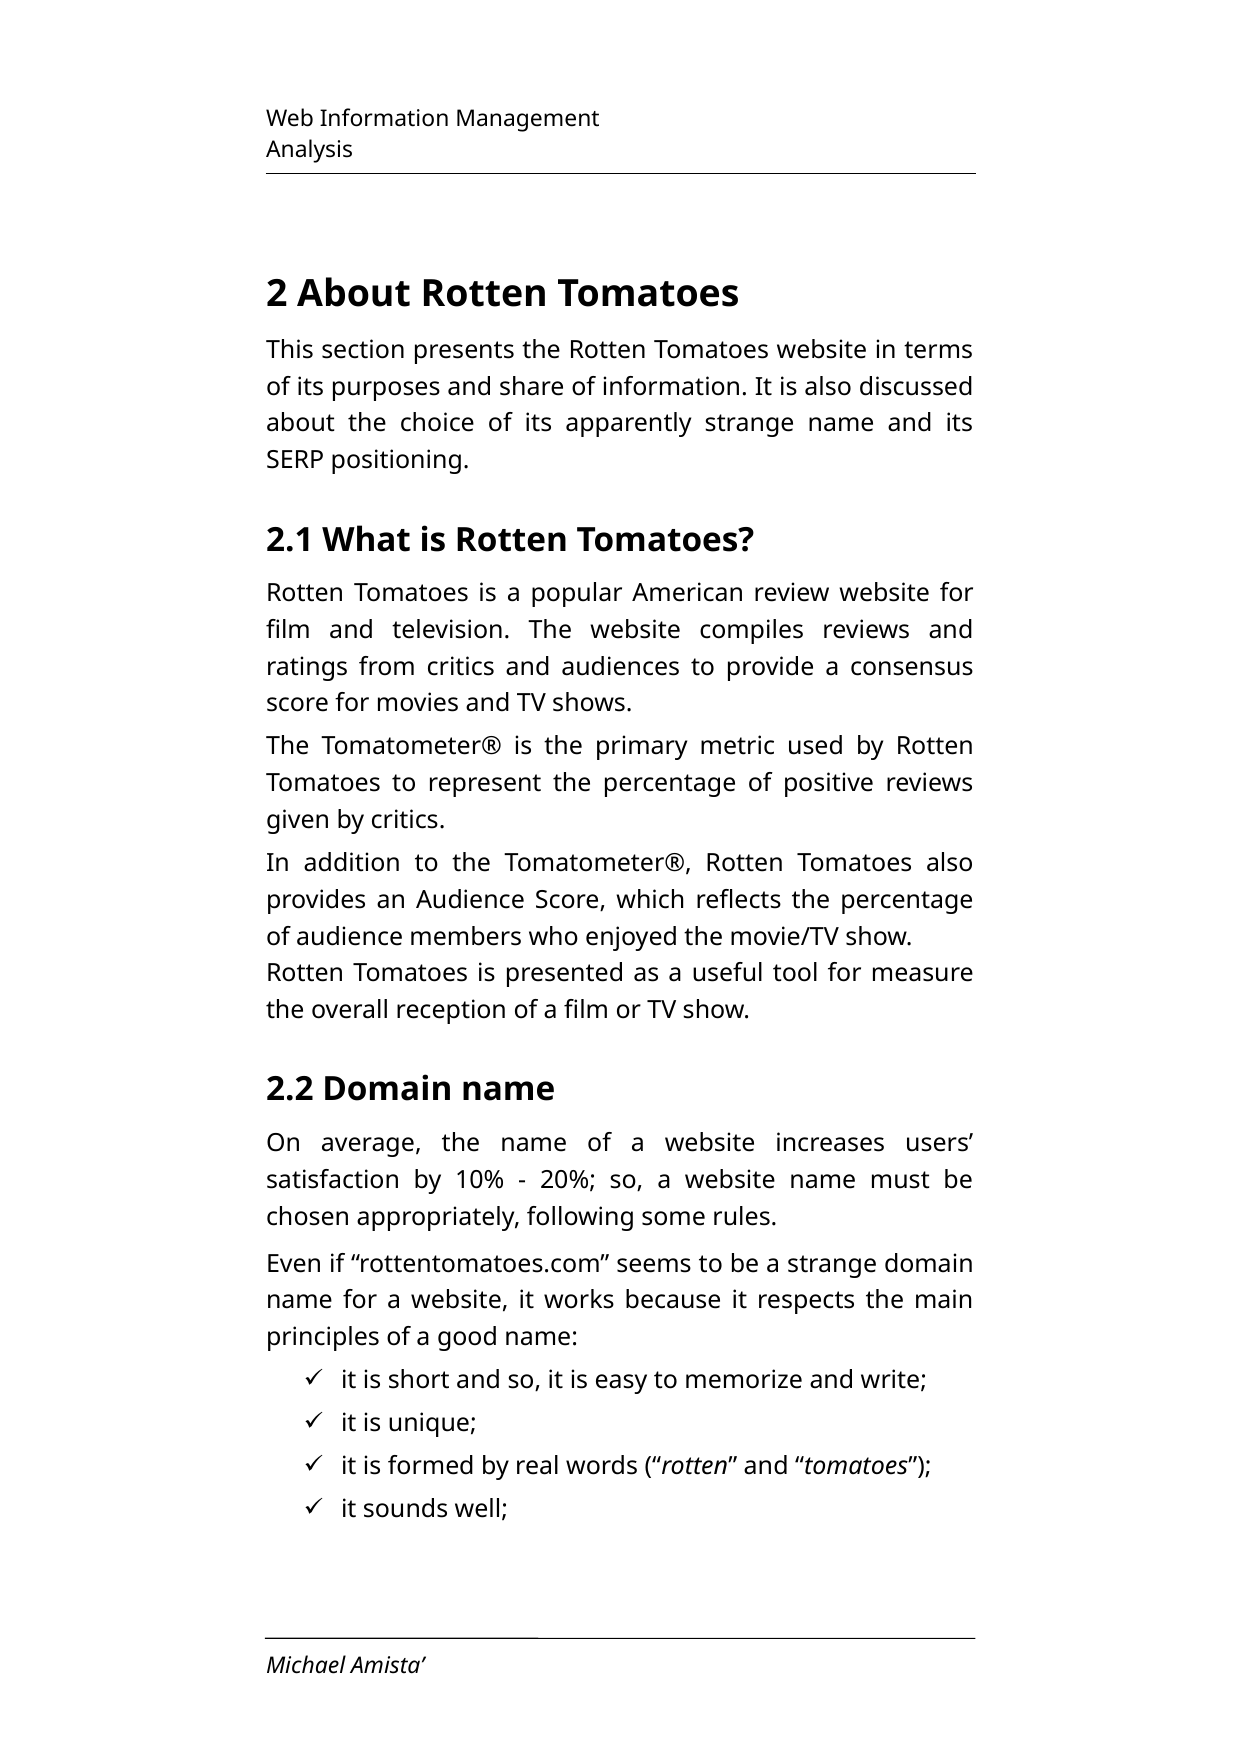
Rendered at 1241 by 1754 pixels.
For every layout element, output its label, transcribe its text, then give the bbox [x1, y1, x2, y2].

list it is formed by real words (“rotten” and “tomatoes”); [303, 1448, 974, 1482]
text Even if “rottentomatoes.com” seems to be a strange domain name for a website, it works because it respects the main principles of a good name: [266, 1245, 974, 1353]
text This section presents the Rotten Tomatoes website in terms of its purposes and share of information. It is also discussed about the choice of its apparently strange name and its SERP positioning. [266, 331, 974, 476]
text Rotten Tomatoes is a popular American review website for film and television. The website compiles reviews and ratings from critics and audiences to provide a consensus score for movies and TV shows. [266, 575, 974, 719]
text The Tomatometer® is the primary metric used by Rotten Tomatoes to represent the percentage of positive reviews given by critics. [266, 728, 974, 836]
subtitle 2.1 What is Rotten Tomatoes? [266, 515, 974, 561]
text Rotten Tomatoes is presented as a useful tool for measure the overall reception of a film or TV show. [266, 955, 974, 1026]
list it sounds well; [303, 1491, 974, 1525]
subtitle 2 About Rotten Tomatoes [266, 266, 974, 317]
list it is unique; [303, 1405, 974, 1439]
text On average, the name of a website increases users’ satisfaction by 10% - 20%; so, a website name must be chosen appropriately, following some rules. [266, 1124, 974, 1232]
text In addition to the Tomatometer®, Rotten Tomatoes also provides an Audience Score, which reflects the percentage of audience members who enjoyed the movie/TV show. [266, 844, 974, 952]
list it is short and so, it is easy to memorize and write; [303, 1362, 974, 1396]
subtitle 2.2 Domain name [266, 1065, 974, 1111]
